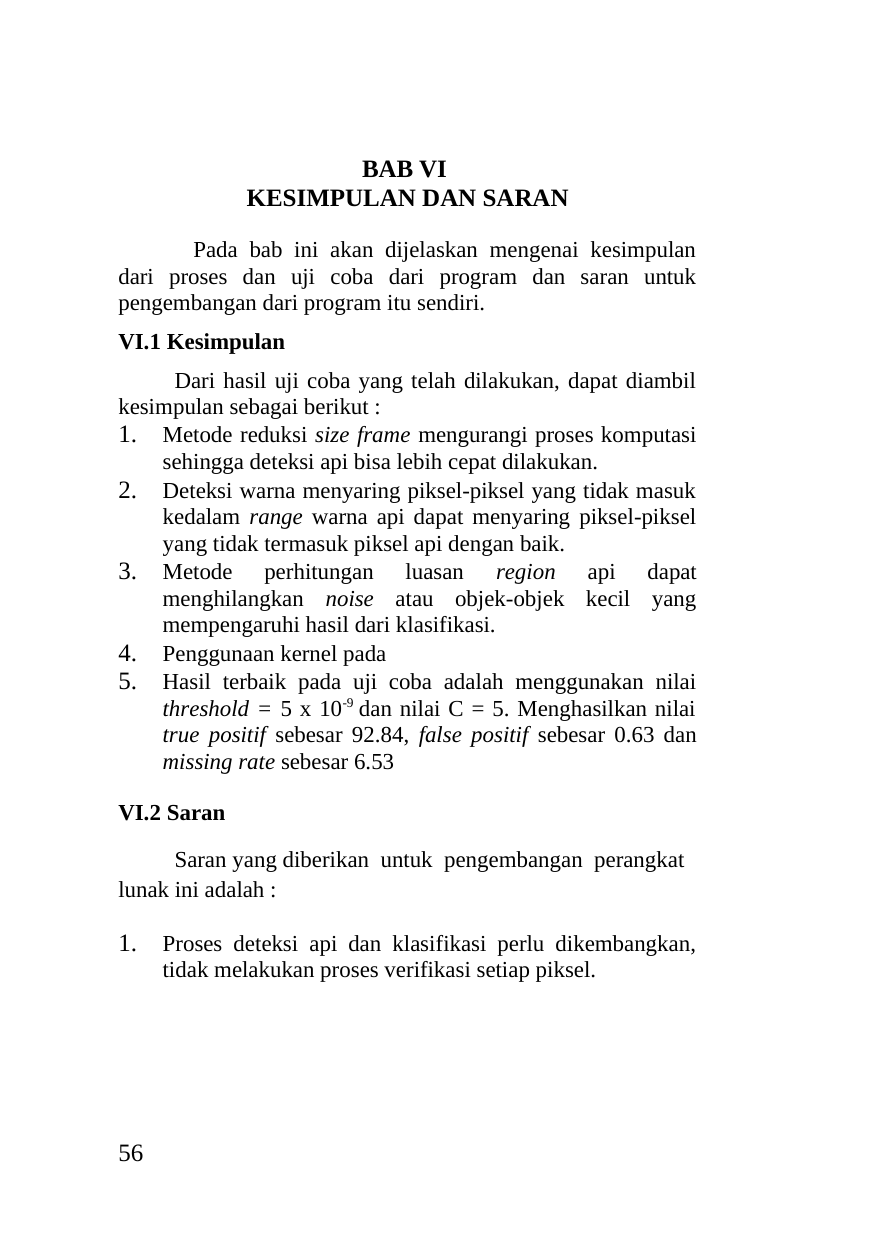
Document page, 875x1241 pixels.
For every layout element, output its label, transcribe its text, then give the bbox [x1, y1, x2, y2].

subtitle KESIMPULAN DAN SARAN [118, 154, 697, 211]
list Penggunaan kernel pada [118, 638, 697, 666]
list Metode reduksi size frame mengurangi proses komputasi sehingga deteksi api bisa lebih cepat dilakukan. [118, 419, 697, 475]
text Saran yang diberikan untuk pengembangan perangkat lunak ini adalah : [118, 846, 697, 903]
list Deteksi warna menyaring piksel-piksel yang tidak masuk kedalam range warna api dapat menyaring piksel-piksel yang tidak termasuk piksel api dengan baik. [118, 475, 697, 556]
text Pada bab ini akan dijelaskan mengenai kesimpulan dari proses dan uji coba dari program dan saran untuk pengembangan dari program itu sendiri. [118, 236, 697, 316]
subtitle Saran [118, 799, 697, 826]
list Hasil terbaik pada uji coba adalah menggunakan nilai threshold = 5 x 10-9 dan nilai C = 5. Menghasilkan nilai true positif sebesar 92.84, false positif sebesar 0.63 dan missing rate sebesar 6.53 [118, 666, 697, 774]
text Dari hasil uji coba yang telah dilakukan, dapat diambil kesimpulan sebagai berikut : [118, 367, 697, 419]
list Proses deteksi api dan klasifikasi perlu dikembangkan, tidak melakukan proses verifikasi setiap piksel. [118, 928, 697, 983]
list Metode perhitungan luasan region api dapat menghilangkan noise atau objek-objek kecil yang mempengaruhi hasil dari klasifikasi. [118, 556, 697, 638]
subtitle Kesimpulan [118, 328, 697, 354]
